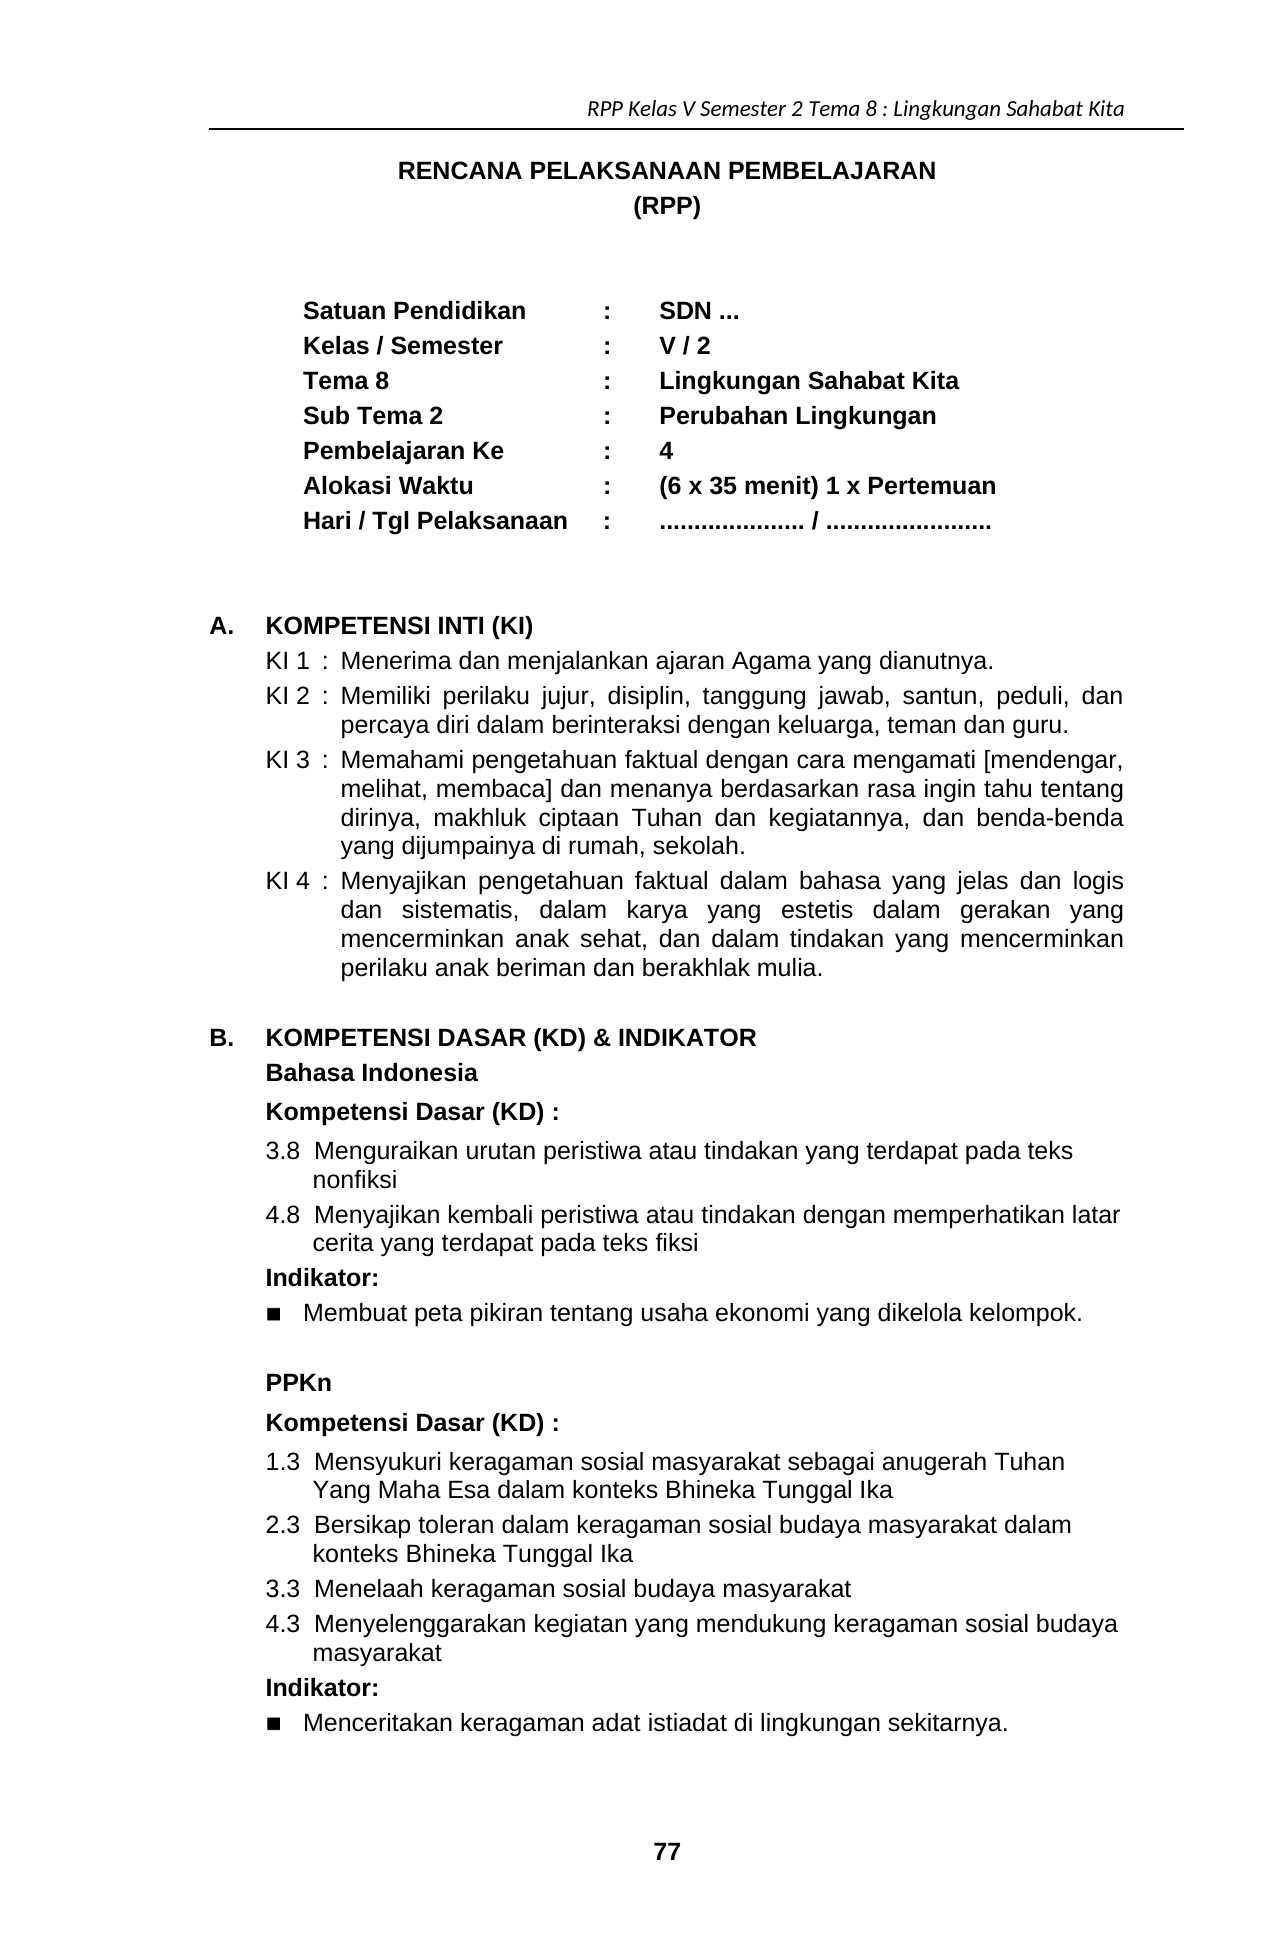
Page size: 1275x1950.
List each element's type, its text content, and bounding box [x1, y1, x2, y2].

text 3.8 Menguraikan urutan peristiwa atau tindakan yang terdapat pada teks nonfiksi [265, 1136, 1125, 1193]
text Alokasi Waktu : (6 x 35 menit) 1 x Pertemuan [303, 471, 1125, 500]
text Satuan Pendidikan : SDN ... [303, 296, 1125, 325]
text A. KOMPETENSI INTI (KI) [209, 611, 1125, 640]
text Sub Tema 2 : Perubahan Lingkungan [303, 401, 1125, 430]
text Pembelajaran Ke : 4 [303, 436, 1125, 465]
text Kompetensi Dasar (KD) : [265, 1407, 1125, 1436]
text 4.8 Menyajikan kembali peristiwa atau tindakan dengan memperhatikan latar cerita yang terdapat pada teks fiksi [265, 1199, 1125, 1257]
text Kelas / Semester : V / 2 [303, 331, 1125, 360]
text RENCANA PELAKSANAAN PEMBELAJARAN [209, 156, 1125, 185]
text (RPP) [209, 191, 1125, 220]
text 1.3 Mensyukuri keragaman sosial masyarakat sebagai anugerah Tuhan Yang Maha Esa dalam konteks Bhineka Tunggal Ika [265, 1447, 1125, 1504]
text B. KOMPETENSI DASAR (KD) & INDIKATOR [209, 1022, 1125, 1051]
text Bahasa Indonesia [265, 1057, 1125, 1086]
text Indikator: [265, 1673, 1125, 1702]
text Kompetensi Dasar (KD) : [265, 1097, 1125, 1125]
text PPKn [265, 1368, 1125, 1397]
text KI 2 : Memiliki perilaku jujur, disiplin, tanggung jawab, santun, peduli, dan percaya diri dalam berinteraksi dengan keluarga, teman dan guru. [265, 681, 1125, 739]
text Indikator: [265, 1263, 1125, 1292]
text 2.3 Bersikap toleran dalam keragaman sosial budaya masyarakat dalam konteks Bhineka Tunggal Ika [265, 1510, 1125, 1568]
text KI 1 : Menerima dan menjalankan ajaran Agama yang dianutnya. [265, 646, 1125, 675]
text 4.3 Menyelenggarakan kegiatan yang mendukung keragaman sosial budaya masyarakat [265, 1609, 1125, 1667]
list Menceritakan keragaman adat istiadat di lingkungan sekitarnya. [265, 1708, 1125, 1737]
list Membuat peta pikiran tentang usaha ekonomi yang dikelola kelompok. [265, 1298, 1125, 1327]
text KI 4 : Menyajikan pengetahuan faktual dalam bahasa yang jelas dan logis dan sistematis, dalam karya yang estetis dalam gerakan yang mencerminkan anak sehat, dan dalam tindakan yang mencerminkan perilaku anak beriman dan berakhlak mulia. [265, 866, 1125, 981]
text 3.3 Menelaah keragaman sosial budaya masyarakat [265, 1574, 1125, 1603]
text Hari / Tgl Pelaksanaan : ..................... / ........................ [303, 506, 1125, 535]
text Tema 8 : Lingkungan Sahabat Kita [303, 366, 1125, 395]
text KI 3 : Memahami pengetahuan faktual dengan cara mengamati [mendengar, melihat, membaca] dan menanya berdasarkan rasa ingin tahu tentang dirinya, makhluk ciptaan Tuhan dan kegiatannya, dan benda-benda yang dijumpainya di rumah, sekolah. [265, 745, 1125, 860]
